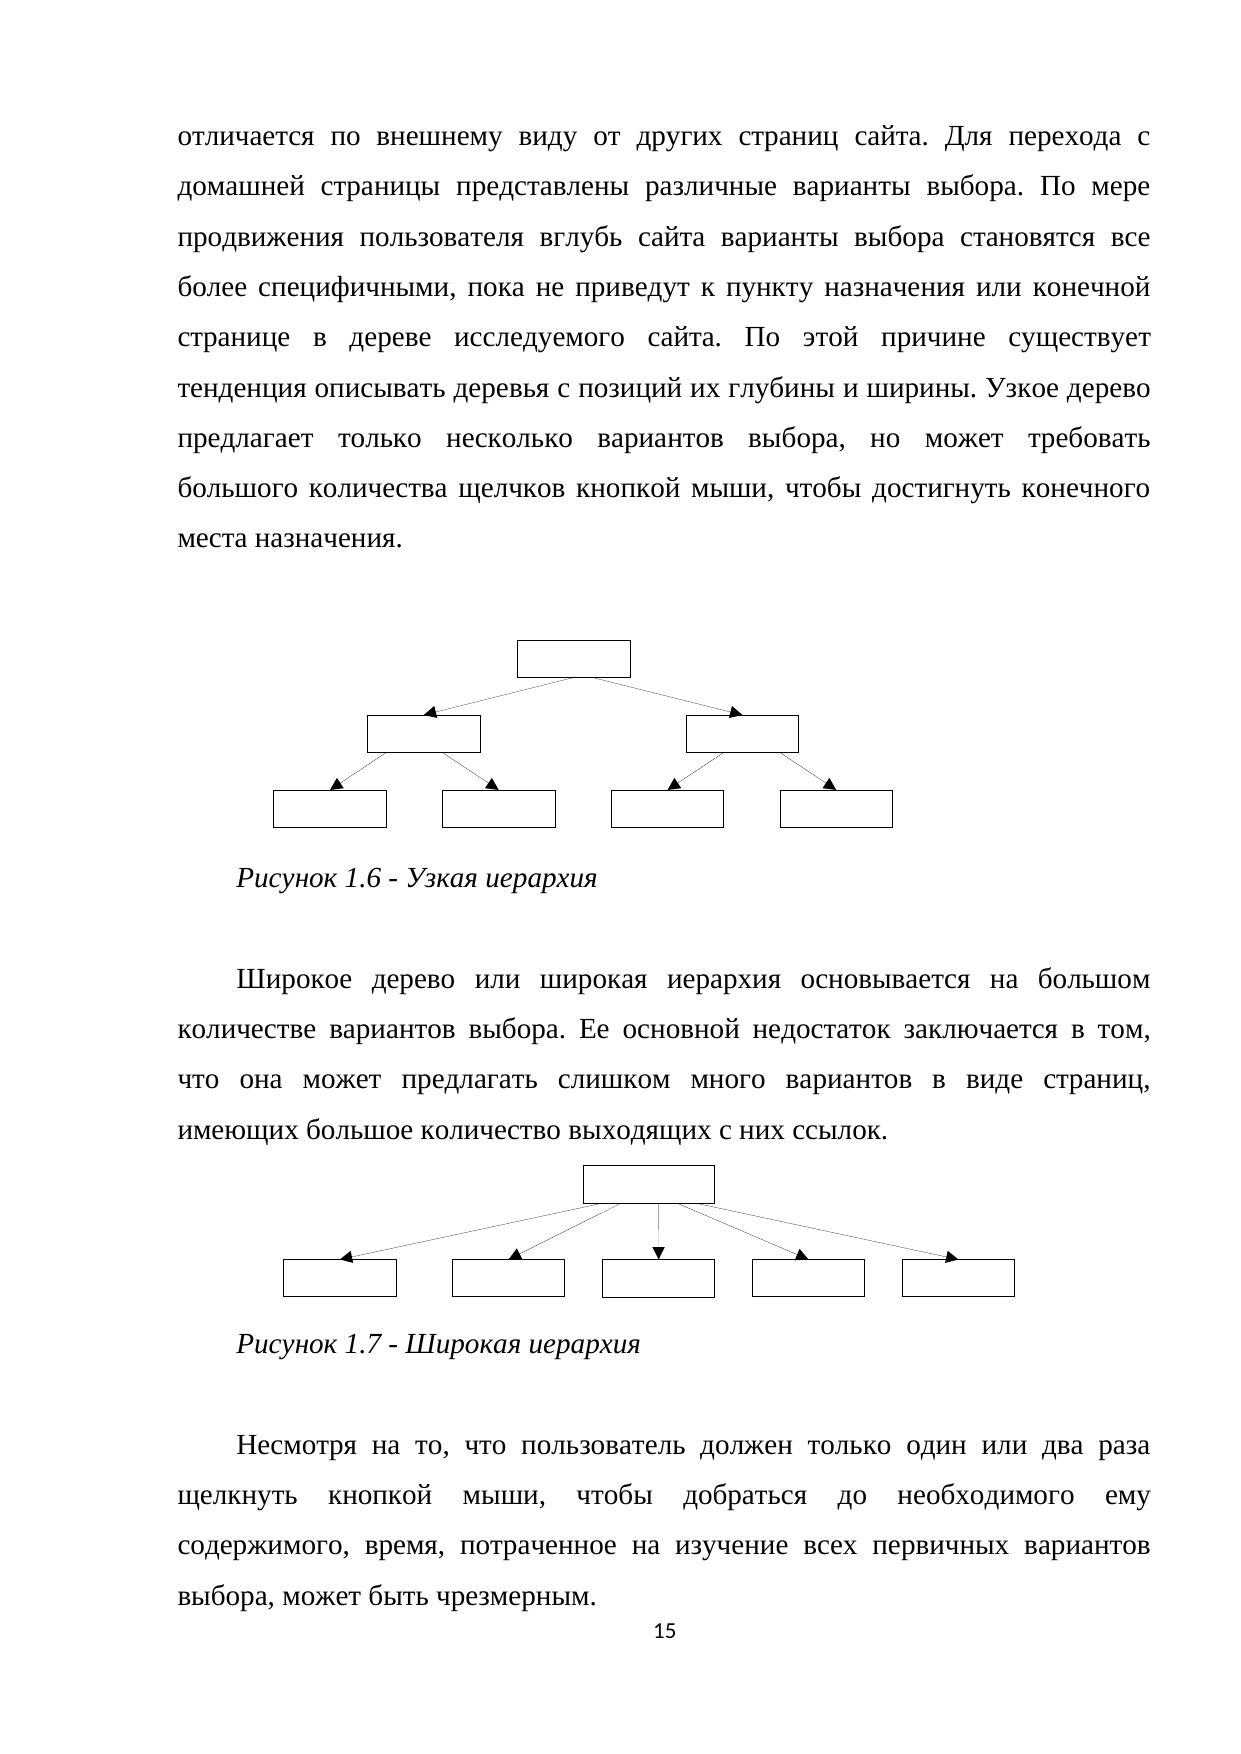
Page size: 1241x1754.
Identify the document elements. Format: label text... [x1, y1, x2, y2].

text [177, 118, 1152, 554]
text Рисунок 1.7 - Широкая иерархия [177, 1326, 1152, 1360]
text Рисунок 1.6 - Узкая иерархия [177, 860, 1152, 894]
text Несмотря на то, что пользователь должен только один или два раза щелкнуть кнопкой мыши, чтобы добраться до необходимого ему содержимого, время, потраченное на изучение всех первичных вариантов выбора, может быть чрезмерным. [177, 1427, 1152, 1611]
text Широкое дерево или широкая иерархия основывается на большом количестве вариантов выбора. Ее основной недостаток заключается в том, что она может предлагать слишком много вариантов в виде страниц, имеющих большое количество выходящих с них ссылок. [177, 961, 1152, 1145]
